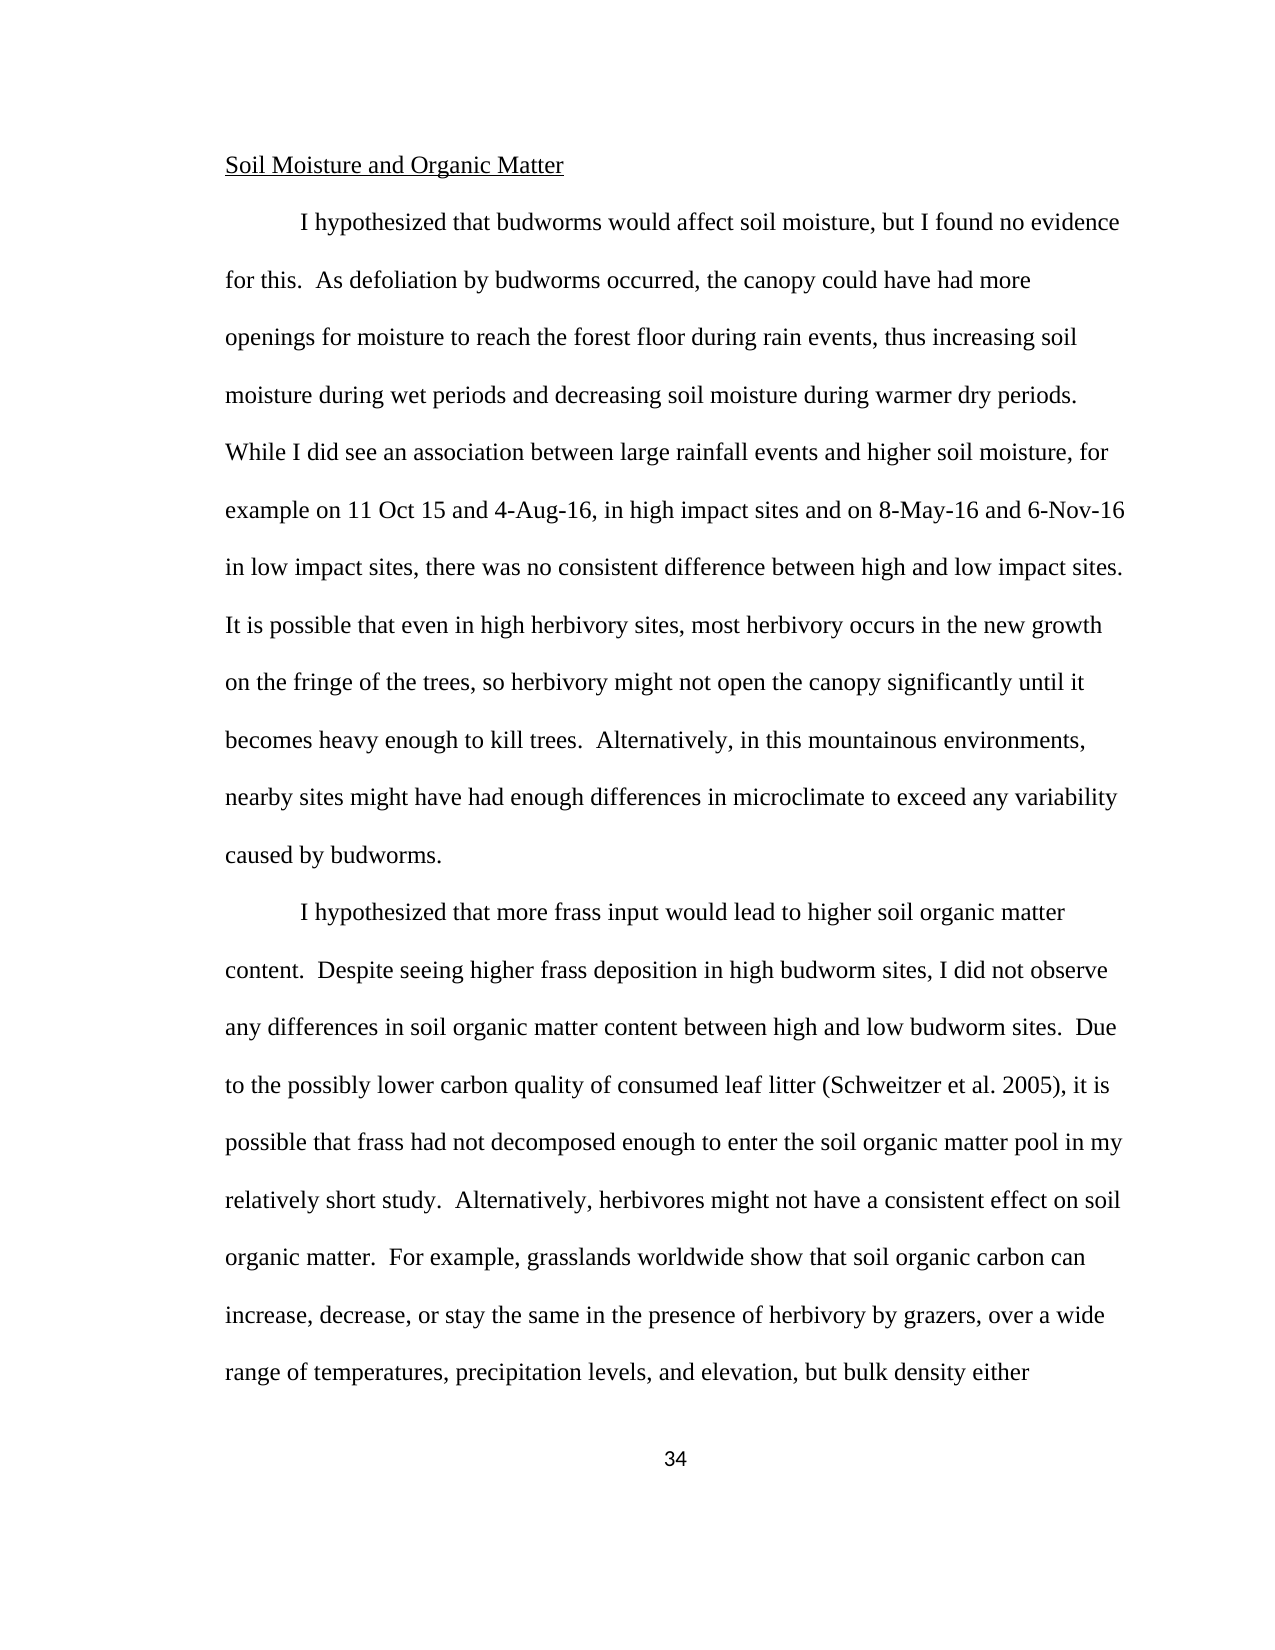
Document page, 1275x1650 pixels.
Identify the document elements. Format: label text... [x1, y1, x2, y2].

text Soil Moisture and Organic Matter [225, 150, 1125, 179]
text I hypothesized that budworms would affect soil moisture, but I found no evidence for this. As defoliation by budworms occurred, the canopy could have had more openings for moisture to reach the forest floor during rain events, thus increasing soil moisture during wet periods and decreasing soil moisture during warmer dry periods. While I did see an association between large rainfall events and higher soil moisture, for example on 11 Oct 15 and 4-Aug-16, in high impact sites and on 8-May-16 and 6-Nov-16 in low impact sites, there was no consistent difference between high and low impact sites. It is possible that even in high herbivory sites, most herbivory occurs in the new growth on the fringe of the trees, so herbivory might not open the canopy significantly until it becomes heavy enough to kill trees. Alternatively, in this mountainous environments, nearby sites might have had enough differences in microclimate to exceed any variability caused by budworms. [225, 207, 1125, 869]
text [225, 897, 1125, 1386]
